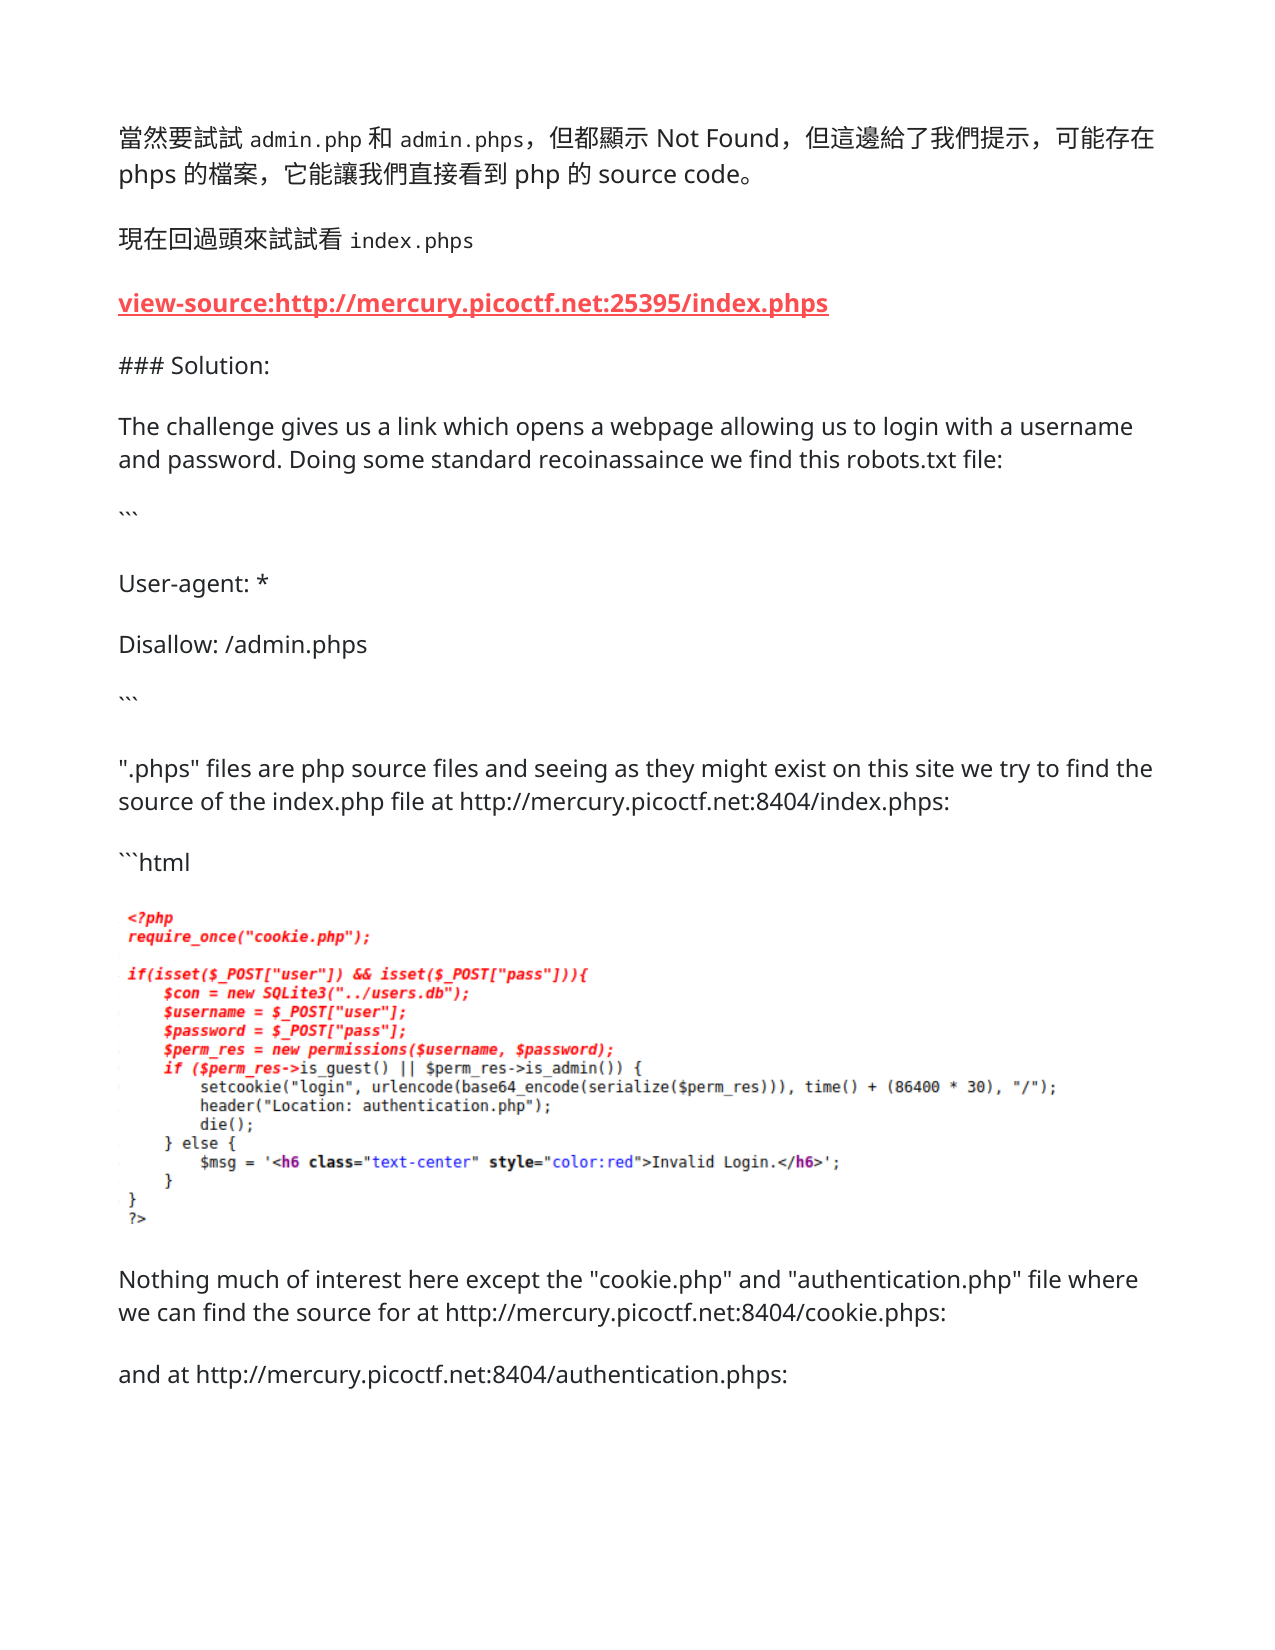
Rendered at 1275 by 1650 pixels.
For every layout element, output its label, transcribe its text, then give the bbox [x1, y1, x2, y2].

text ``` [118, 504, 1157, 537]
text User-agent: * [118, 566, 1157, 599]
text The challenge gives us a link which opens a webpage allowing us to login with a username and password. Doing some standard recoinassaince we find this robots.txt file: [118, 410, 1157, 475]
text Disallow: /admin.phps [118, 628, 1157, 661]
text Nothing much of interest here except the "cookie.php" and "authentication.php" file where we can find the source for at http://mercury.picoctf.net:8404/cookie.phps: [118, 1263, 1157, 1328]
text and at http://mercury.picoctf.net:8404/authentication.phps: [118, 1358, 1157, 1390]
text ```html [118, 846, 1157, 879]
text 現在回過頭來試試看 index.phps [118, 220, 1157, 256]
text ### Solution: [118, 348, 1157, 381]
text view-source:http://mercury.picoctf.net:25395/index.phps [118, 285, 1157, 319]
text 當然要試試 admin.php 和 admin.phps，但都顯示 Not Found，但這邊給了我們提示，可能存在 phps 的檔案，它能讓我們直接看到 php 的 source code。 [118, 118, 1157, 191]
text ".phps" files are php source files and seeing as they might exist on this site we try to find the source of the index.php file at http://mercury.picoctf.net:8404/index.phps: [118, 752, 1157, 817]
text ``` [118, 690, 1157, 722]
picture [118, 907, 1092, 1234]
